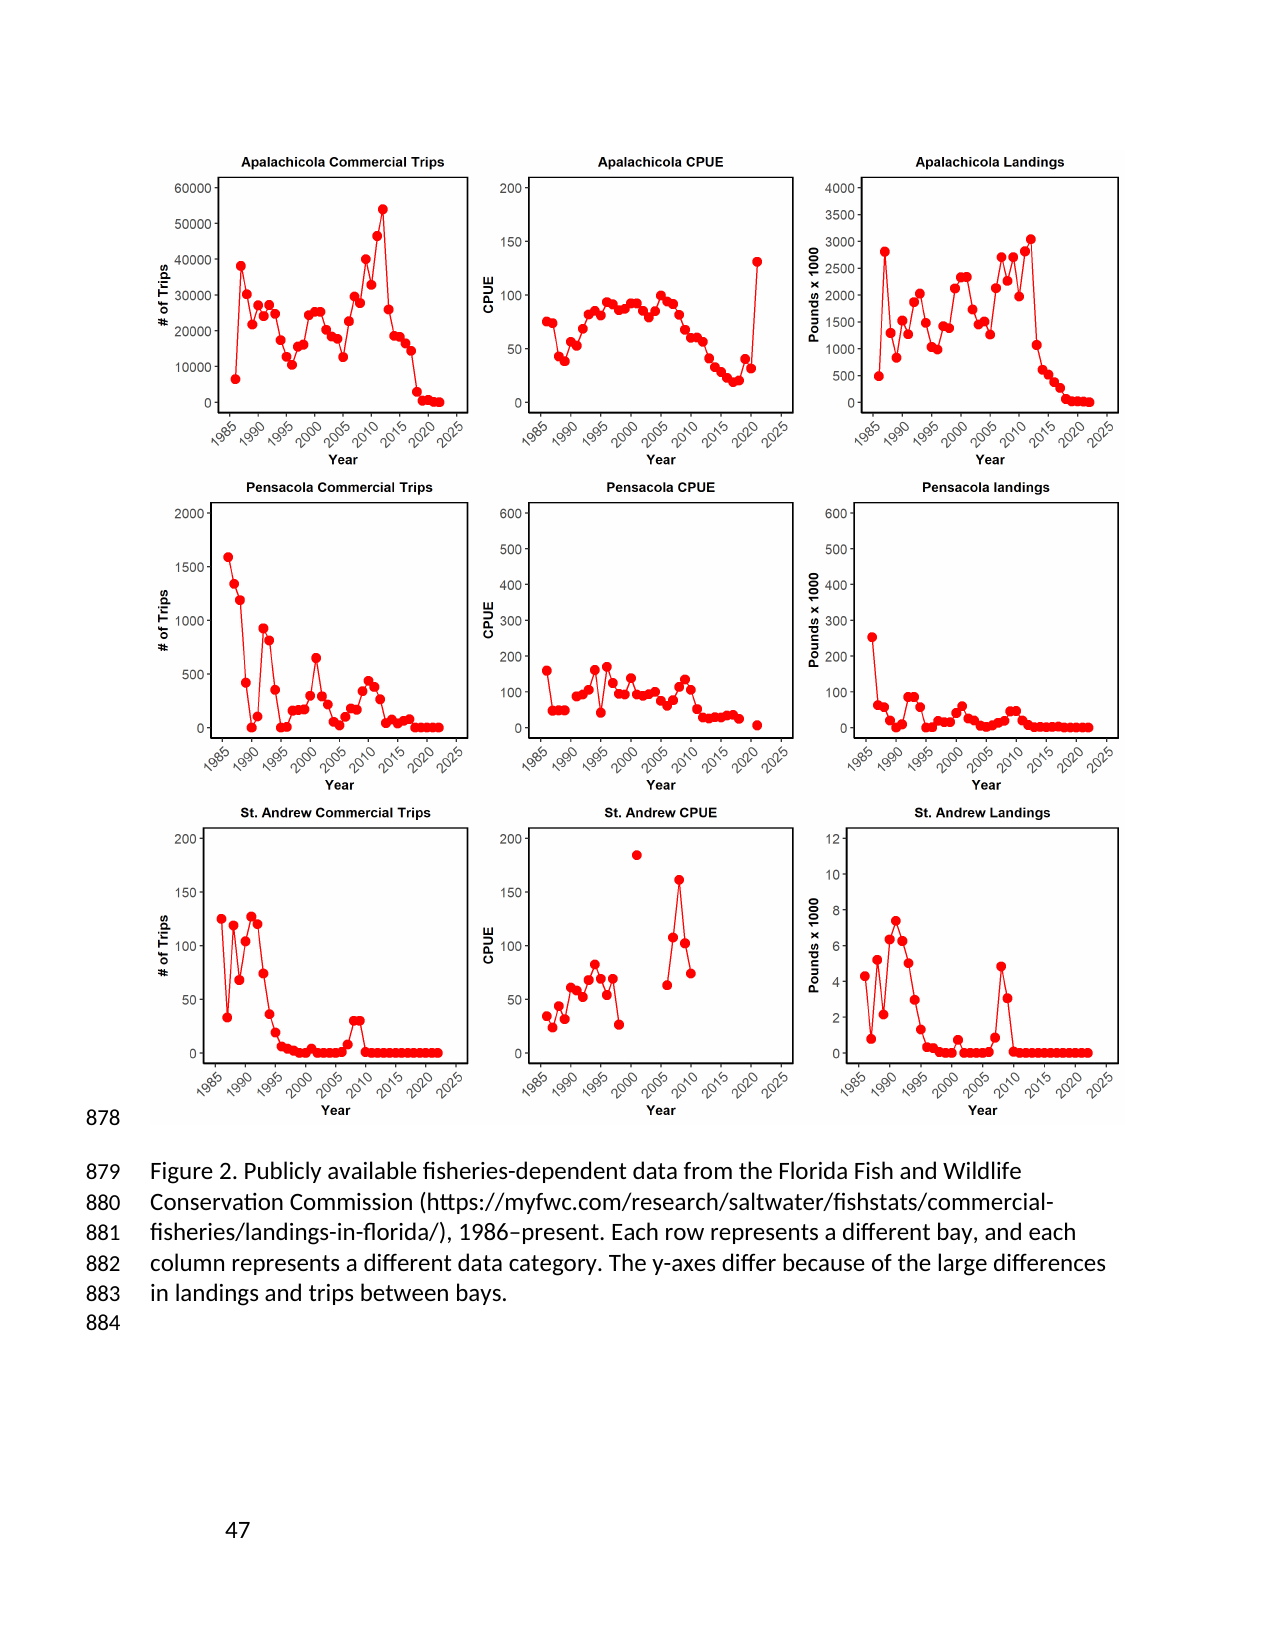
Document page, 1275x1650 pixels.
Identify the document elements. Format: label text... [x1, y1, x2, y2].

picture [150, 150, 1125, 1125]
text Figure 2. Publicly available fisheries-dependent data from the Florida Fish and Wildlife Conservation Commission (https://myfwc.com/research/saltwater/fishstats/commercial-fisheries/landings-in-florida/), 1986–present. Each row represents a different bay, and each column represents a different data category. The y-axes differ because of the large differences in landings and trips between bays. [150, 1156, 1125, 1308]
